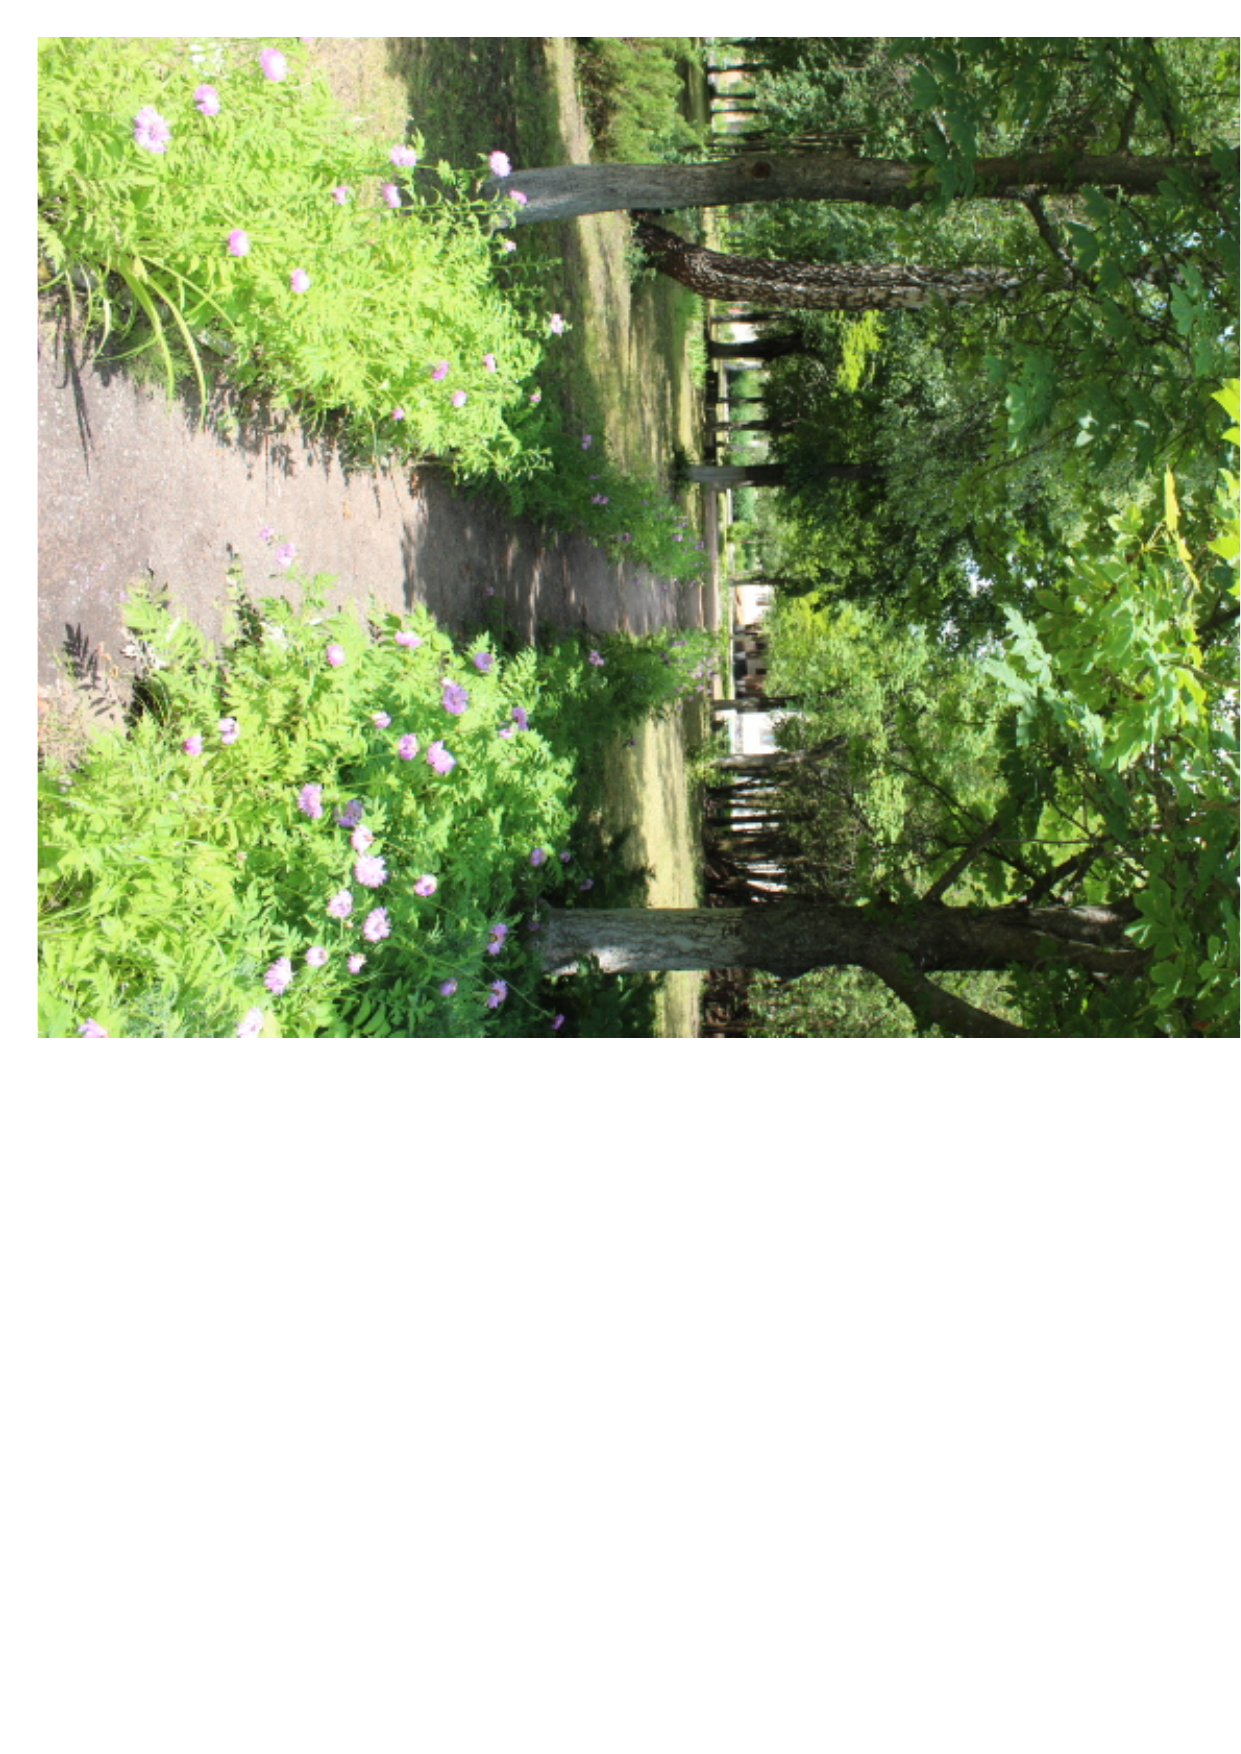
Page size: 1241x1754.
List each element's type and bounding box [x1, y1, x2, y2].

picture [37, 37, 1241, 1038]
